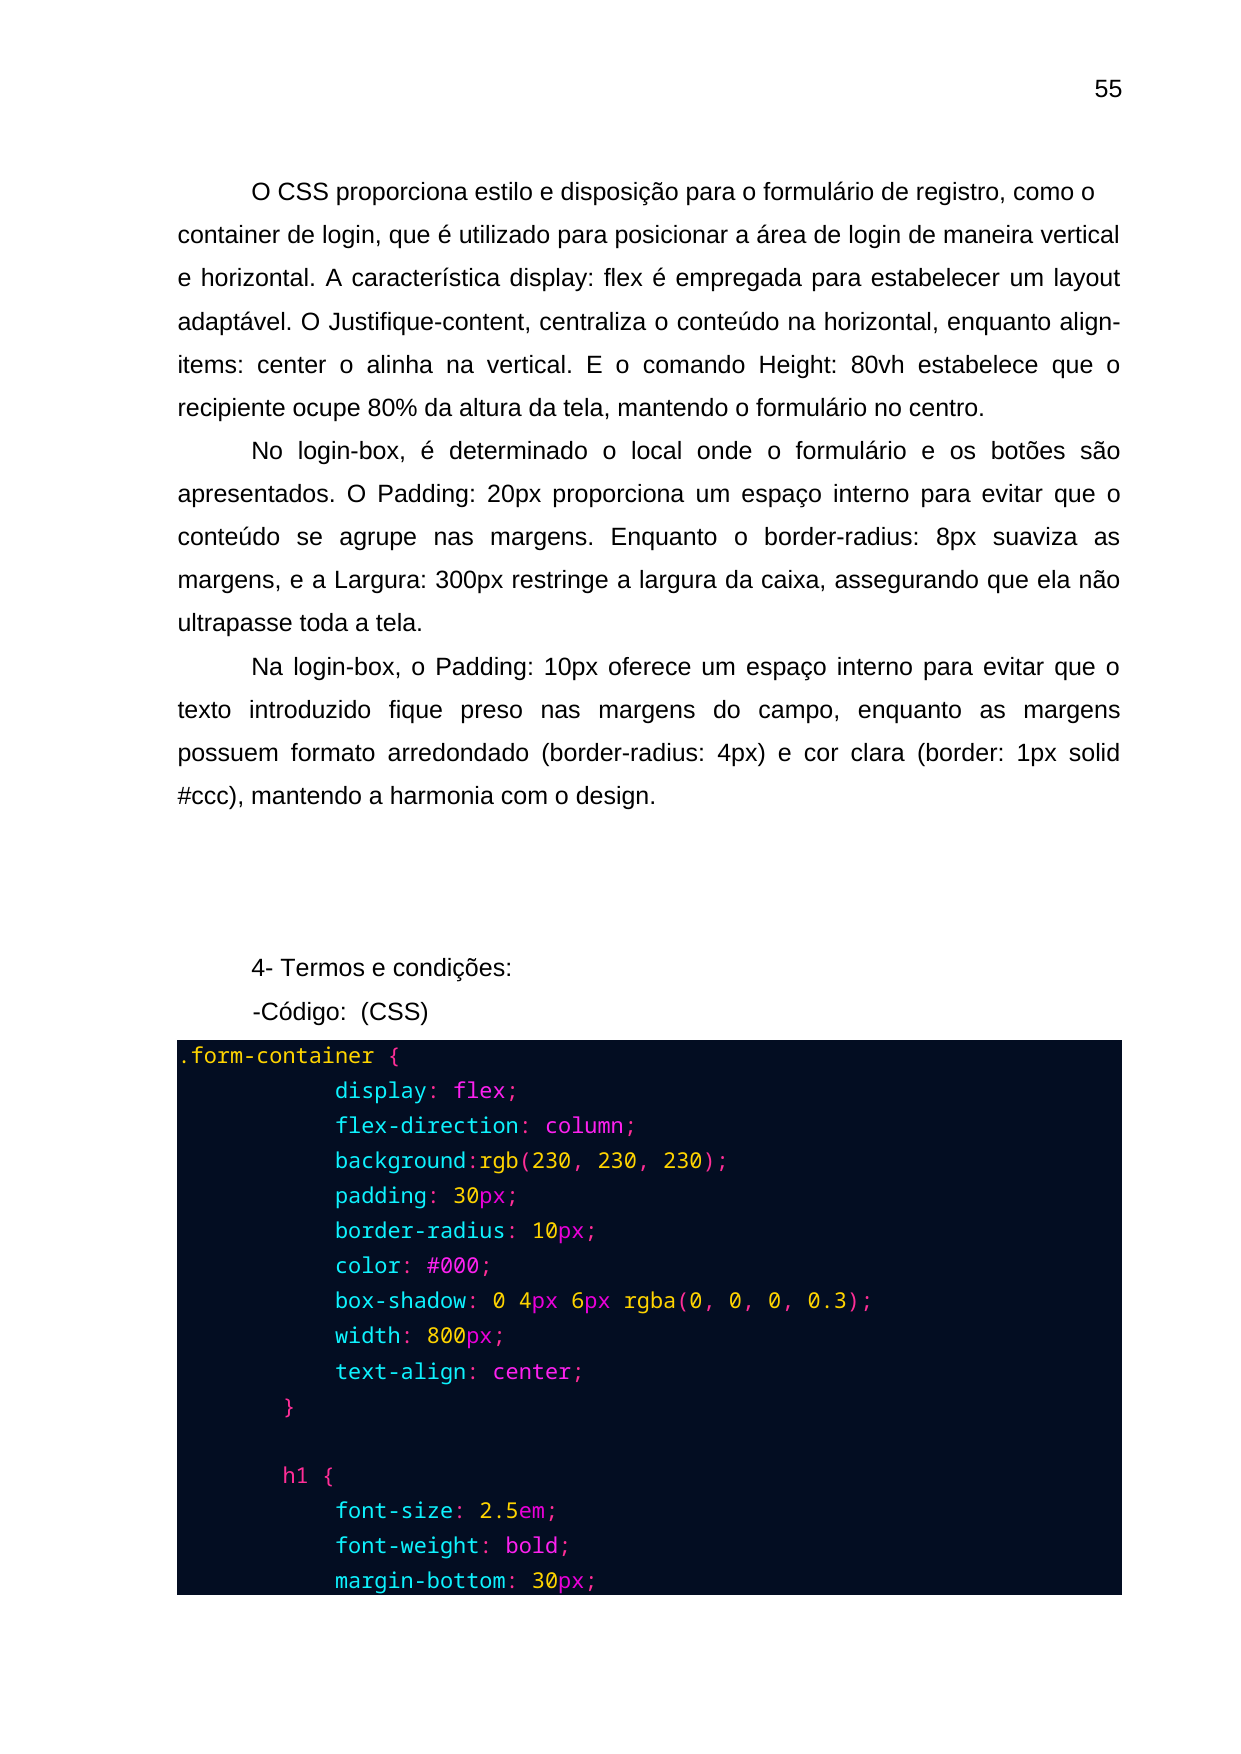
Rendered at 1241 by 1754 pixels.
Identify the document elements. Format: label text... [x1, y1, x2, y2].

text .form-container { [177, 1040, 1122, 1069]
text No login-box, é determinado o local onde o formulário e os botões são apresentados. O Padding: 20px proporciona um espaço interno para evitar que o conteúdo se agrupe nas margens. Enquanto o border-radius: 8px suaviza as margens, e a Largura: 300px restringe a largura da caixa, assegurando que ela não ultrapasse toda a tela. [177, 436, 1122, 637]
text container de login, que é utilizado para posicionar a área de login de maneira vertical e horizontal. A característica display: flex é empregada para estabelecer um layout adaptável. O Justifique-content, centraliza o conteúdo na horizontal, enquanto align-items: center o alinha na vertical. E o comando Height: 80vh estabelece que o recipiente ocupe 80% da altura da tela, mantendo o formulário no centro. [177, 220, 1122, 422]
text width: 800px; [177, 1321, 1122, 1350]
list -Código: (CSS) [252, 997, 1122, 1025]
text box-shadow: 0 4px 6px rgba(0, 0, 0, 0.3); [177, 1285, 1122, 1315]
text Na login-box, o Padding: 10px oferece um espaço interno para evitar que o texto introduzido fique preso nas margens do campo, enquanto as margens possuem formato arredondado (border-radius: 4px) e cor clara (border: 1px solid #ccc), mantendo a harmonia com o design. [177, 652, 1122, 810]
text border-radius: 10px; [177, 1215, 1122, 1245]
text h1 { [177, 1460, 1122, 1489]
text padding: 30px; [177, 1180, 1122, 1210]
text flex-direction: column; [177, 1110, 1122, 1140]
text 4- Termos e condições: [177, 953, 1122, 982]
text O CSS proporciona estilo e disposição para o formulário de registro, como o [177, 177, 1122, 206]
text } [177, 1391, 1122, 1421]
text font-weight: bold; [177, 1530, 1122, 1560]
text color: #000; [177, 1250, 1122, 1280]
text text-align: center; [177, 1356, 1122, 1385]
text font-size: 2.5em; [177, 1495, 1122, 1524]
text margin-bottom: 30px; [177, 1565, 1122, 1595]
text background:rgb(230, 230, 230); [177, 1145, 1122, 1175]
text display: flex; [177, 1075, 1122, 1104]
